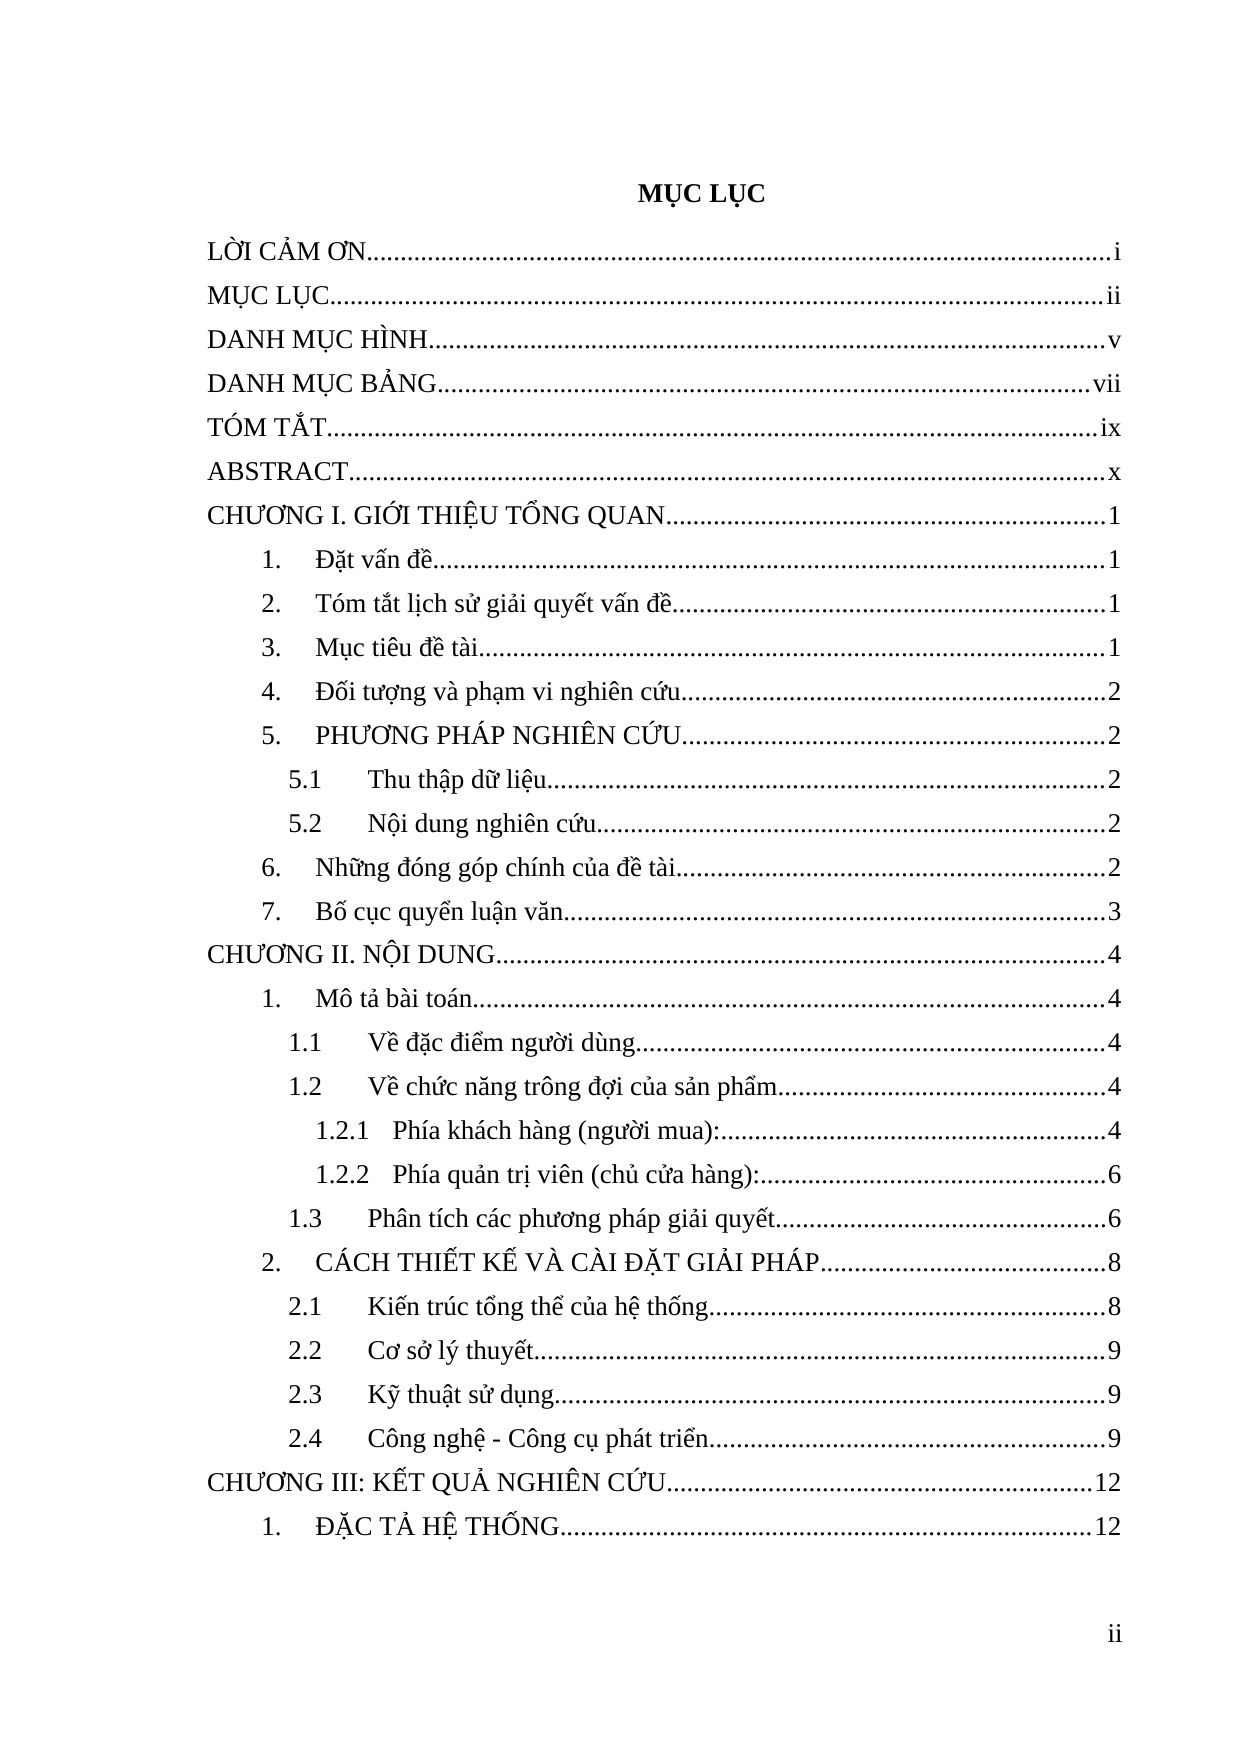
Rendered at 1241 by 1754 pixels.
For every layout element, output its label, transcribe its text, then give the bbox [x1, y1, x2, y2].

text 2.4 Công nghệ - Công cụ phát triển 9 [288, 1422, 1122, 1453]
text 5.2 Nội dung nghiên cứu 2 [288, 807, 1122, 838]
text 1. Mô tả bài toán 4 [261, 983, 1122, 1014]
text DANH MỤC HÌNH v [207, 323, 1122, 354]
text CHƯƠNG II. NỘI DUNG 4 [207, 939, 1122, 970]
text MỤC LỤC ii [207, 279, 1122, 310]
text 2. CÁCH THIẾT KẾ VÀ CÀI ĐẶT GIẢI PHÁP 8 [261, 1246, 1122, 1277]
text CHƯƠNG I. GIỚI THIỆU TỔNG QUAN 1 [207, 499, 1122, 530]
text 1.2.1 Phía khách hàng (người mua): 4 [315, 1114, 1122, 1146]
text 2.1 Kiến trúc tổng thể của hệ thống 8 [288, 1290, 1122, 1321]
text 2.2 Cơ sở lý thuyết 9 [288, 1334, 1122, 1365]
text 1. ĐẶC TẢ HỆ THỐNG 12 [261, 1510, 1122, 1541]
text 3. Mục tiêu đề tài 1 [261, 631, 1122, 662]
text LỜI CẢM ƠN i [207, 235, 1122, 266]
text 1.3 Phân tích các phương pháp giải quyết 6 [288, 1202, 1122, 1233]
text 2.3 Kỹ thuật sử dụng 9 [288, 1378, 1122, 1409]
text 2. Tóm tắt lịch sử giải quyết vấn đề 1 [261, 587, 1122, 618]
text ABSTRACT x [207, 455, 1122, 486]
text 1.1 Về đặc điểm người dùng 4 [288, 1027, 1122, 1058]
text 6. Những đóng góp chính của đề tài 2 [261, 851, 1122, 882]
text 1.2 Về chức năng trông đợi của sản phẩm 4 [288, 1071, 1122, 1102]
text MỤC LỤC [207, 177, 1122, 208]
text CHƯƠNG III: KẾT QUẢ NGHIÊN CỨU 12 [207, 1466, 1122, 1497]
text 7. Bố cục quyển luận văn 3 [261, 895, 1122, 926]
text 1. Đặt vấn đề 1 [261, 543, 1122, 574]
text 5. PHƯƠNG PHÁP NGHIÊN CỨU 2 [261, 719, 1122, 750]
text DANH MỤC BẢNG vii [207, 367, 1122, 398]
text 4. Đối tượng và phạm vi nghiên cứu 2 [261, 675, 1122, 706]
text TÓM TẮT ix [207, 411, 1122, 442]
text 5.1 Thu thập dữ liệu 2 [288, 763, 1122, 794]
text 1.2.2 Phía quản trị viên (chủ cửa hàng): 6 [315, 1158, 1122, 1189]
